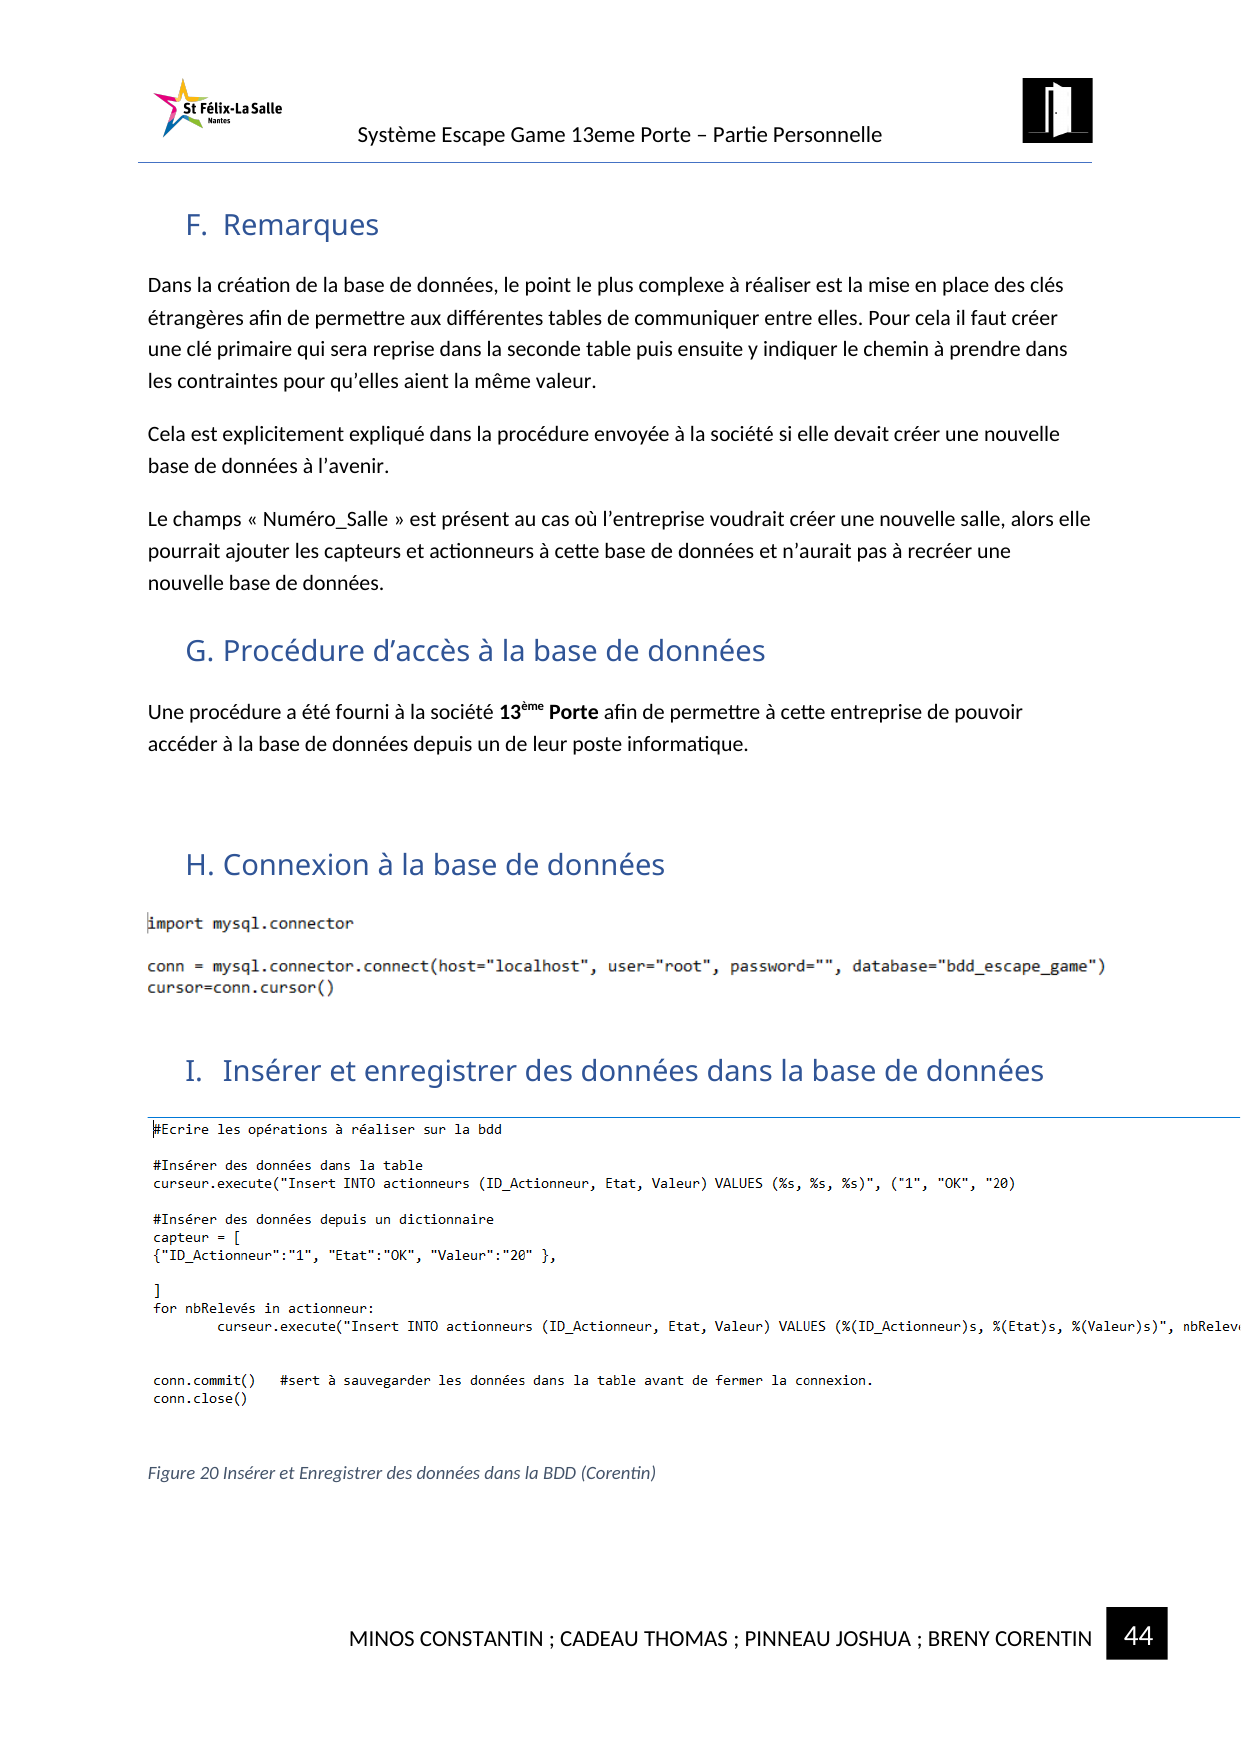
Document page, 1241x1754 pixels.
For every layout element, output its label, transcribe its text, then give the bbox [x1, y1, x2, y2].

picture [147, 73, 290, 142]
picture [147, 1117, 1241, 1436]
subtitle Remarques [185, 204, 1092, 243]
picture [147, 911, 1123, 1019]
text Cela est explicitement expliqué dans la procédure envoyée à la société si elle devait créer une nouvelle base de données à l’avenir. [148, 420, 1092, 479]
subtitle Procédure d’accès à la base de données [185, 630, 1092, 670]
text Une procédure a été fourni à la société 13ème Porte afin de permettre à cette entreprise de pouvoir accéder à la base de données depuis un de leur poste informatique. [148, 698, 1092, 757]
text Dans la création de la base de données, le point le plus complexe à réaliser est la mise en place des clés étrangères afin de permettre aux différentes tables de communiquer entre elles. Pour cela il faut créer une clé primaire qui sera reprise dans la seconde table puis ensuite y indiquer le chemin à prendre dans les contraintes pour qu’elles aient la même valeur. [148, 272, 1092, 394]
subtitle Connexion à la base de données [185, 844, 1092, 884]
picture [1022, 78, 1093, 143]
text Le champs « Numéro_Salle » est présent au cas où l’entreprise voudrait créer une nouvelle salle, alors elle pourrait ajouter les capteurs et actionneurs à cette base de données et n’aurait pas à recréer une nouvelle base de données. [148, 505, 1092, 596]
subtitle Insérer et enregistrer des données dans la base de données [185, 1050, 1092, 1090]
